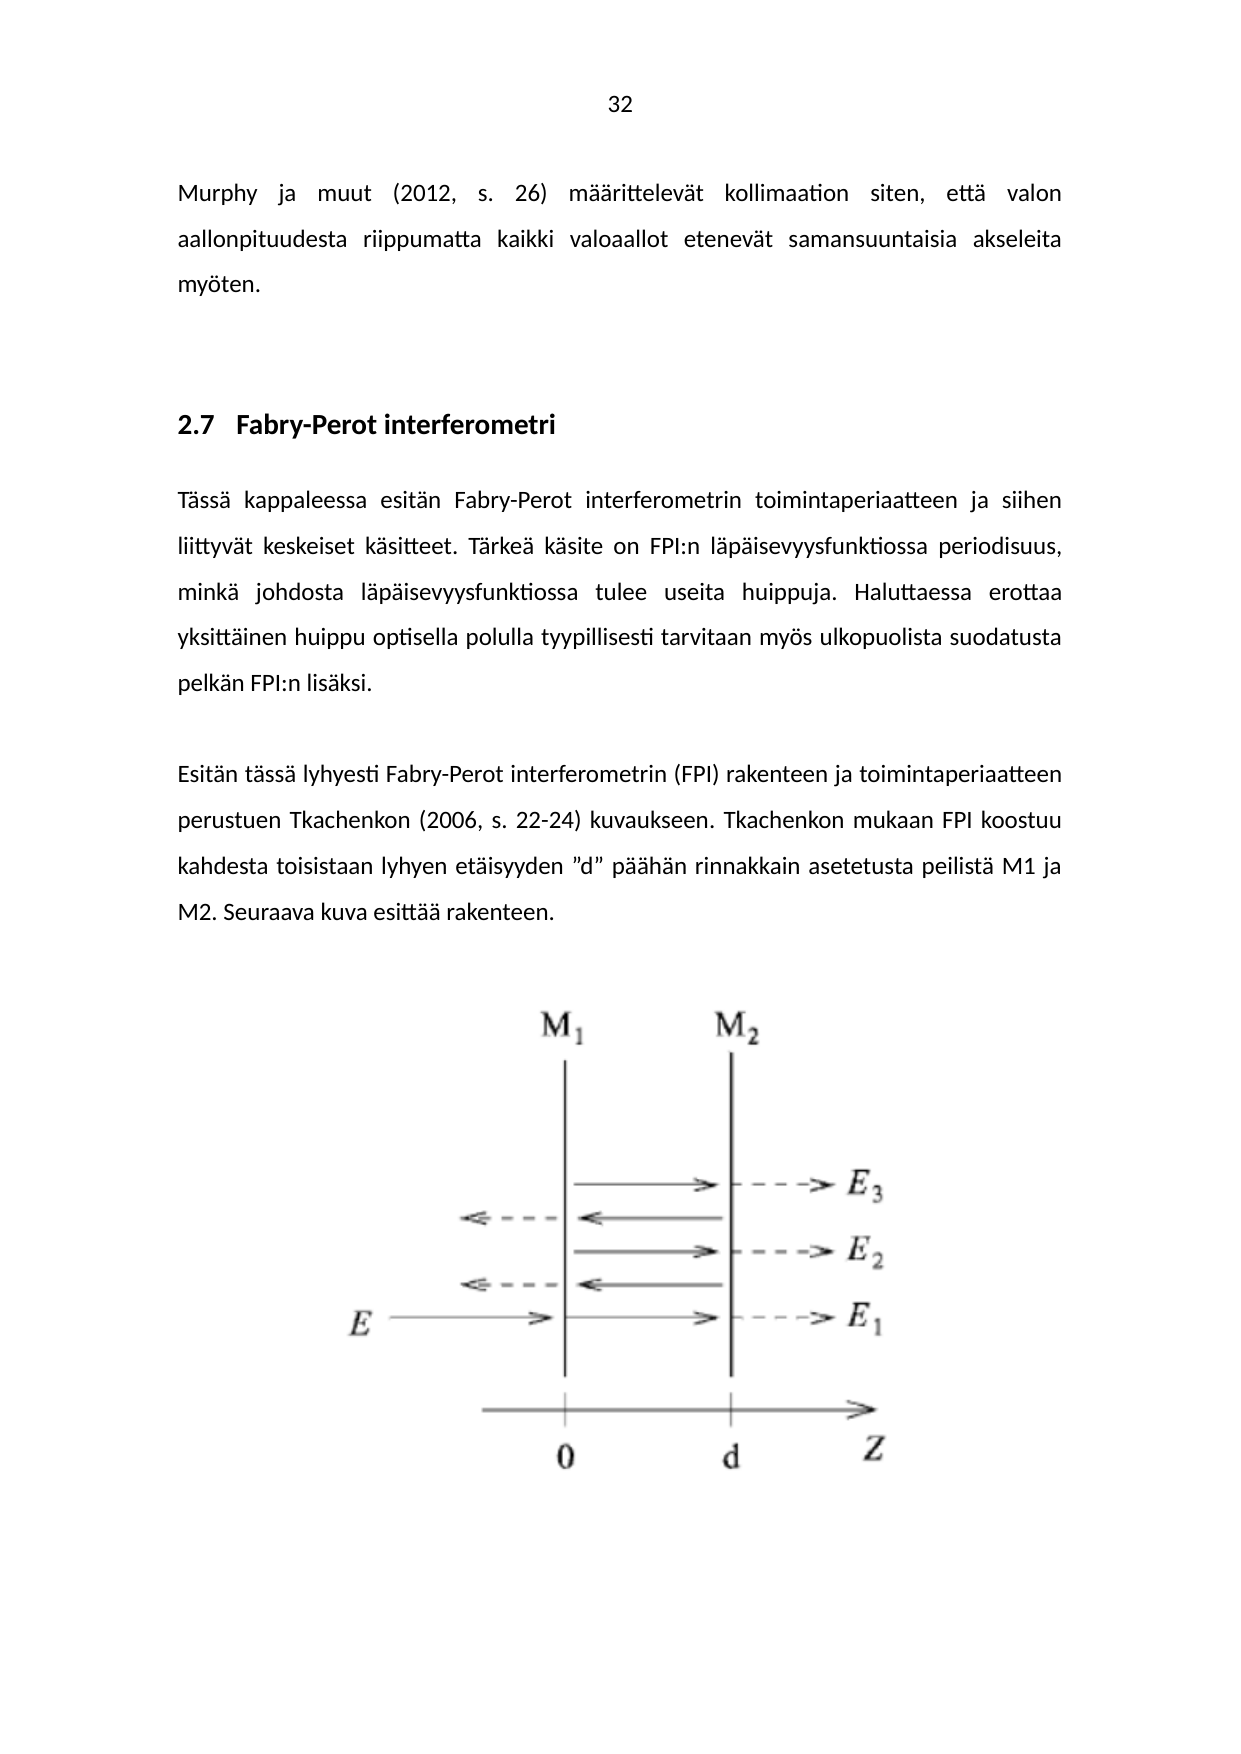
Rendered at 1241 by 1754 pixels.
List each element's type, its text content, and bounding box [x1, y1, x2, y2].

picture [336, 987, 904, 1491]
text Esitän tässä lyhyesti Fabry-Perot interferometrin (FPI) rakenteen ja toimintaperiaatteen perustuen Tkachenkon (2006, s. 22-24) kuvaukseen. Tkachenkon mukaan FPI koostuu kahdesta toisistaan lyhyen etäisyyden ”d” päähän rinnakkain asetetusta peilistä M1 ja M2. Seuraava kuva esittää rakenteen. [177, 759, 1063, 926]
subtitle Fabry-Perot interferometri [177, 406, 1063, 441]
text Tässä kappaleessa esitän Fabry-Perot interferometrin toimintaperiaatteen ja siihen liittyvät keskeiset käsitteet. Tärkeä käsite on FPI:n läpäisevyysfunktiossa periodisuus, minkä johdosta läpäisevyysfunktiossa tulee useita huippuja. Haluttaessa erottaa yksittäinen huippu optisella polulla tyypillisesti tarvitaan myös ulkopuolista suodatusta pelkän FPI:n lisäksi. [177, 484, 1063, 698]
text Murphy ja muut (2012, s. 26) määrittelevät kollimaation siten, että valon aallonpituudesta riippumatta kaikki valoaallot etenevät samansuuntaisia akseleita myöten. [177, 177, 1063, 299]
